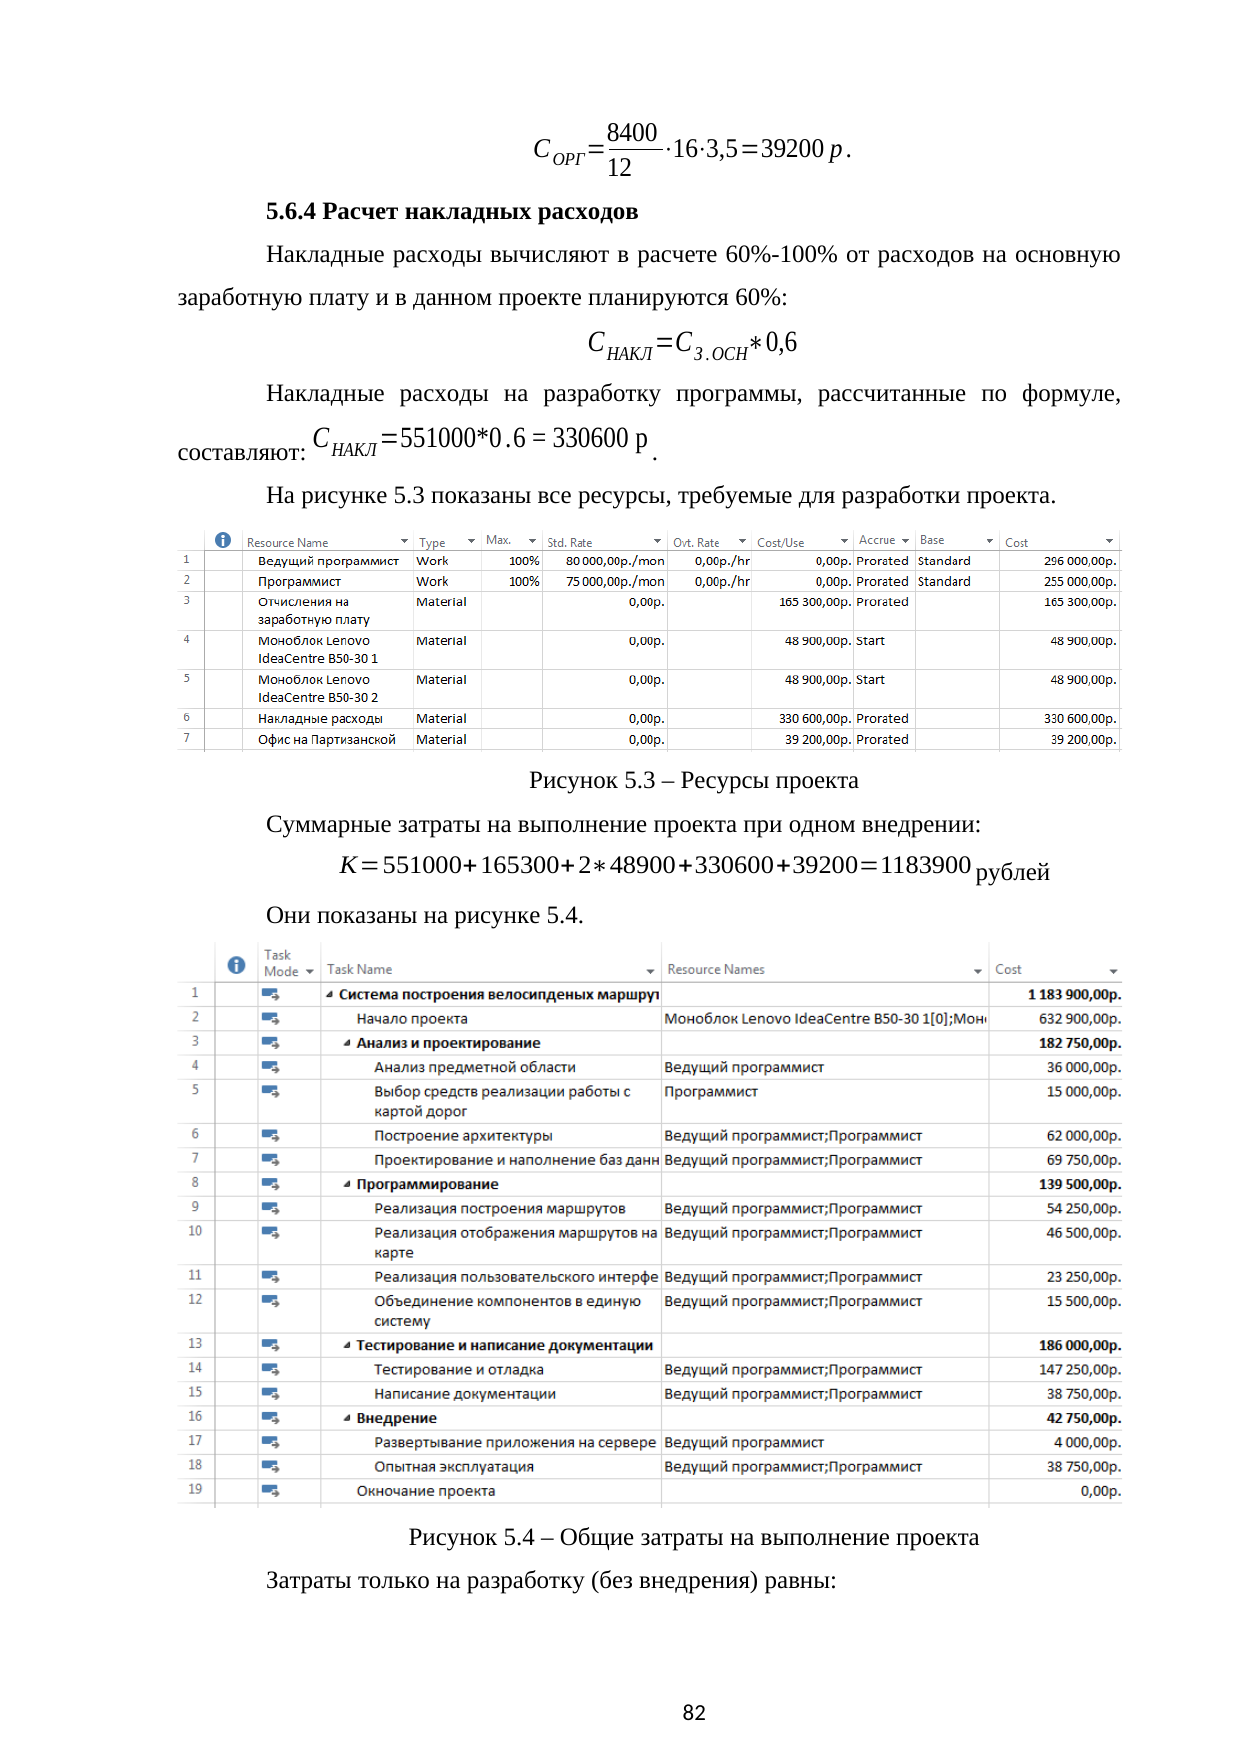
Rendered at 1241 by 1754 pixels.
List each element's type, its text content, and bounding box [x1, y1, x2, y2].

picture [177, 942, 1123, 1508]
list Расчет накладных расходов [177, 196, 1122, 225]
picture [177, 523, 1123, 752]
text Рисунок 5.3 ‒ Ресурсы проекта [177, 766, 1122, 794]
text На рисунке 5.3 показаны все ресурсы, требуемые для разработки проекта. [177, 481, 1122, 509]
text Затраты только на разработку (без внедрения) равны: [177, 1565, 1122, 1594]
text Суммарные затраты на выполнение проекта при одном внедрении: [177, 809, 1122, 837]
text Накладные расходы на разработку программы, рассчитанные по формуле, составляют: . [177, 378, 1122, 466]
text Они показаны на рисунке 5.4. [177, 900, 1122, 928]
text Рисунок 5.4 ‒ Общие затраты на выполнение проекта [177, 1522, 1122, 1551]
text рублей [177, 852, 1122, 885]
text Накладные расходы вычисляют в расчете 60%-100% от расходов на основную заработную плату и в данном проекте планируются 60%: [177, 239, 1122, 311]
